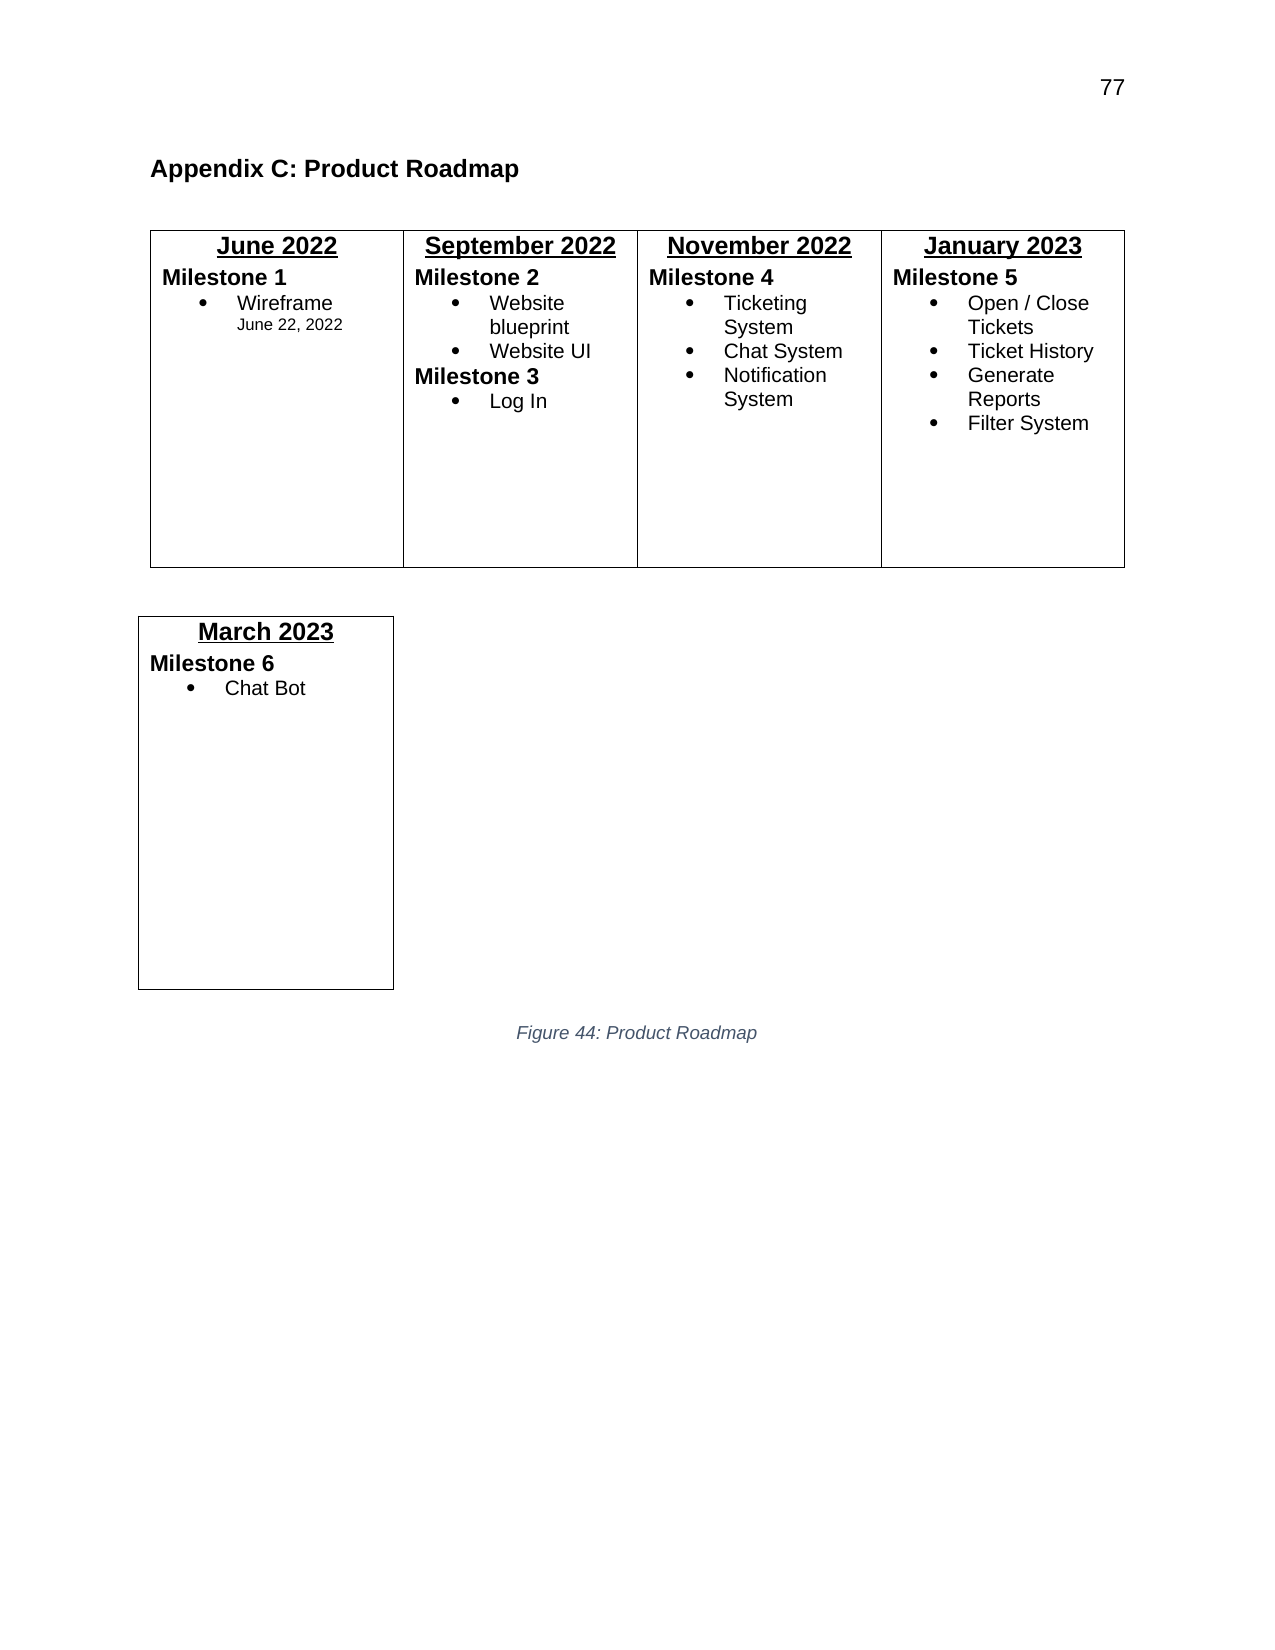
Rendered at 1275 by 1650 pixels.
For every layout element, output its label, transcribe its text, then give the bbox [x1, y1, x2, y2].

table_header September 2022 Milestone 2 Website blueprint Website UI Milestone 3 Log In [404, 231, 637, 567]
subtitle Appendix C: Product Roadmap [150, 154, 1125, 183]
table_header November 2022 Milestone 4 Ticketing System Chat System Notification System [638, 231, 881, 567]
table_header March 2023 Milestone 6 Chat Bot [139, 617, 393, 989]
table_header June 2022 Milestone 1 Wireframe June 22, 2022 [151, 231, 403, 567]
text Figure 44: Product Roadmap [150, 1021, 1125, 1043]
table_header January 2023 Milestone 5 Open / Close Tickets Ticket History Generate Reports Filter System [882, 231, 1124, 567]
